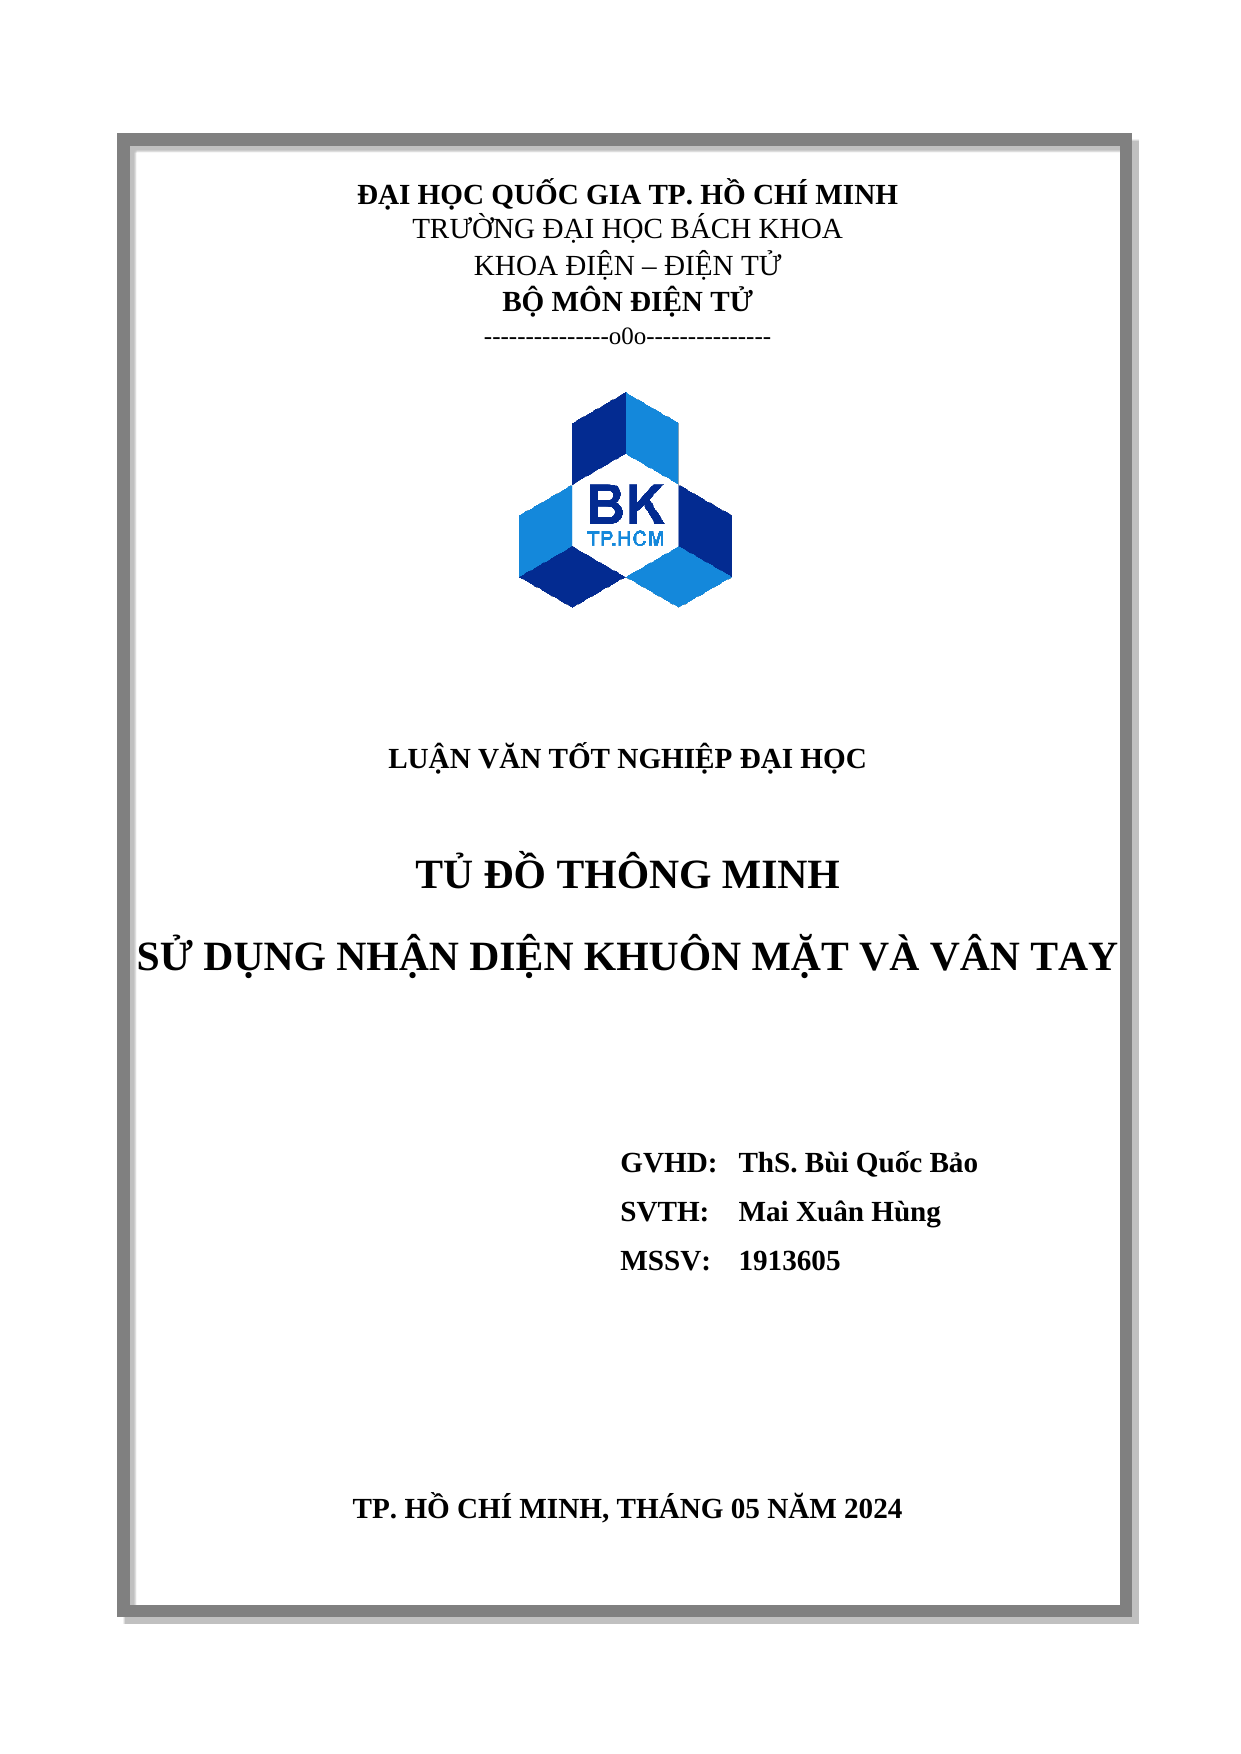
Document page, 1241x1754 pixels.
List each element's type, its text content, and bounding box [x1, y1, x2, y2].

text KHOA ĐIỆN – ĐIỆN TỬ [137, 248, 1120, 281]
text TP. HỒ CHÍ MINH, THÁNG 05 NĂM 2024 [137, 1491, 1120, 1524]
text SVTH: Mai Xuân Hùng [137, 1194, 1120, 1228]
text BỘ MÔN ĐIỆN TỬ [137, 284, 1120, 318]
text SỬ DỤNG NHẬN DIỆN KHUÔN MẶT VÀ VÂN TAY [137, 932, 1120, 980]
text TRƯỜNG ĐẠI HỌC BÁCH KHOA [137, 211, 1120, 244]
text LUẬN VĂN TỐT NGHIỆP ĐẠI HỌC [137, 741, 1120, 775]
text MSSV: 1913605 [137, 1243, 1120, 1277]
text ---------------o0o--------------- [137, 321, 1120, 350]
text ĐẠI HỌC QUỐC GIA TP. HỒ CHÍ MINH [137, 177, 1120, 211]
picture [482, 375, 773, 639]
text GVHD: ThS. Bùi Quốc Bảo [137, 1145, 1120, 1178]
text TỦ ĐỒ THÔNG MINH [137, 849, 1120, 897]
